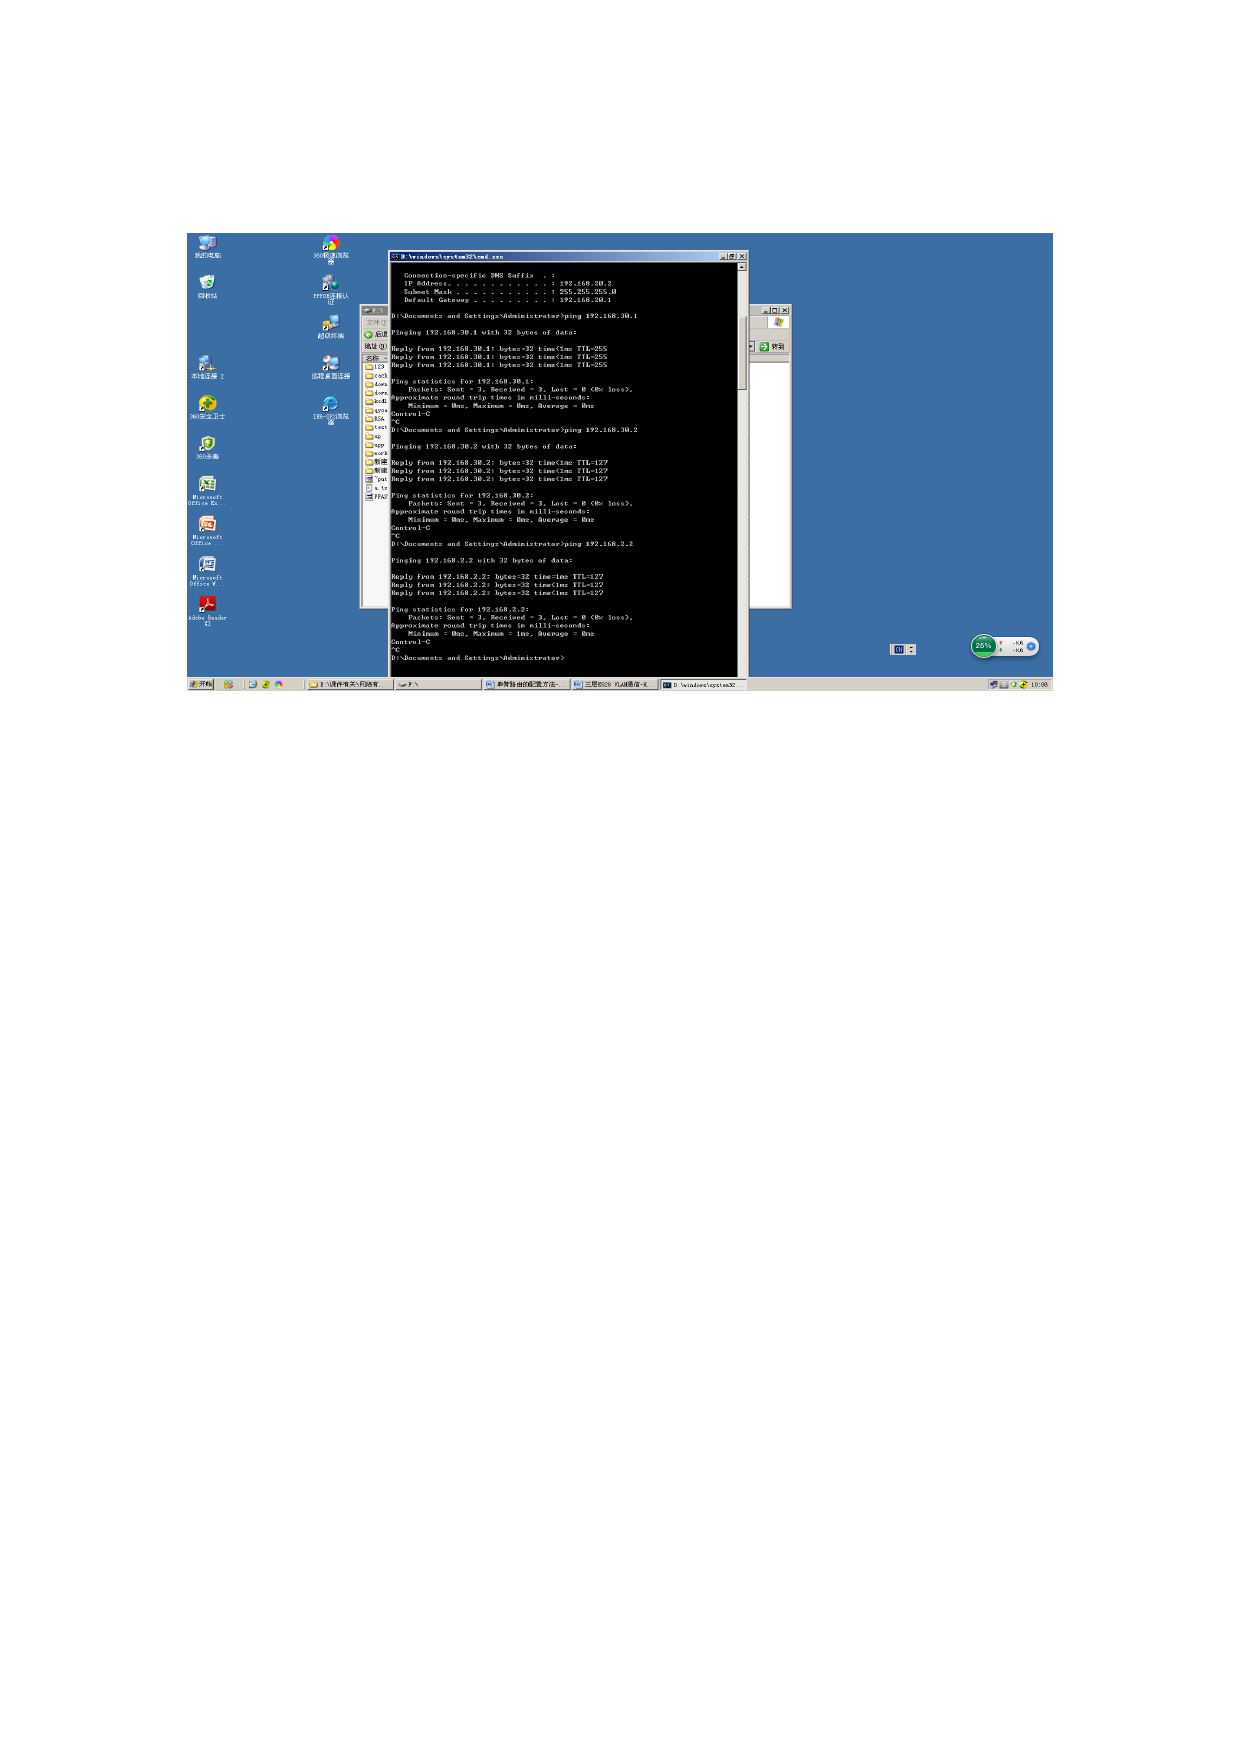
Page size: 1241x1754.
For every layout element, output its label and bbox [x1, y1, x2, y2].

picture [187, 233, 1053, 691]
